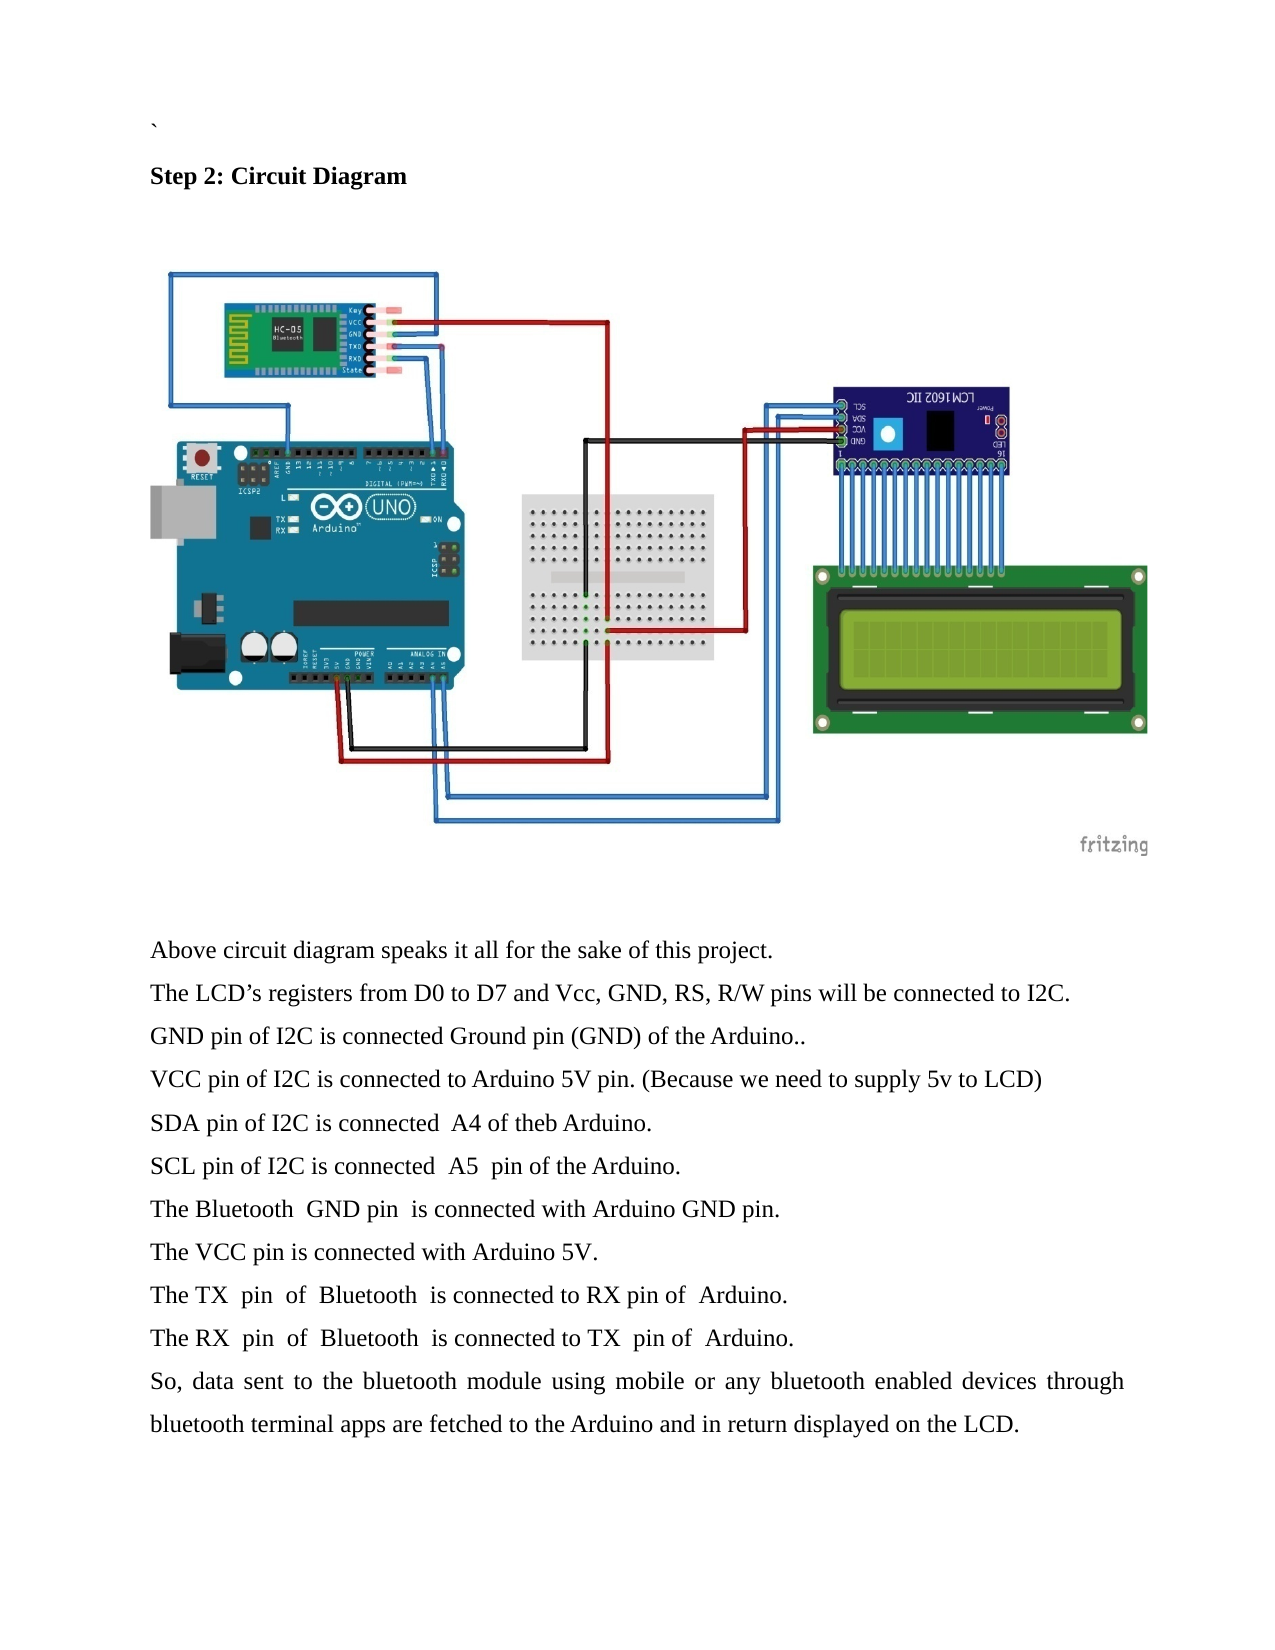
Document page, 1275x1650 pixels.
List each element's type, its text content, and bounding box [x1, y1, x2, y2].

text The RX pin of Bluetooth is connected to TX pin of Arduino. [150, 1323, 1125, 1352]
text Above circuit diagram speaks it all for the sake of this project. [150, 935, 1125, 964]
text The Bluetooth GND pin is connected with Arduino GND pin. [150, 1194, 1125, 1223]
subtitle Step 2: Circuit Diagram [150, 161, 1125, 190]
text GND pin of I2C is connected Ground pin (GND) of the Arduino.. [150, 1021, 1125, 1050]
text The VCC pin is connected with Arduino 5V. [150, 1237, 1125, 1266]
text SDA pin of I2C is connected A4 of theb Arduino. [150, 1108, 1125, 1136]
text The LCD’s registers from D0 to D7 and Vcc, GND, RS, R/W pins will be connected to I2C. [150, 978, 1125, 1007]
text The TX pin of Bluetooth is connected to RX pin of Arduino. [150, 1280, 1125, 1309]
text VCC pin of I2C is connected to Arduino 5V pin. (Because we need to supply 5v to LCD) [150, 1064, 1125, 1093]
text SCL pin of I2C is connected A5 pin of the Arduino. [150, 1151, 1125, 1179]
text So, data sent to the bluetooth module using mobile or any bluetooth enabled devices through bluetooth terminal apps are fetched to the Arduino and in return displayed on the LCD. [150, 1366, 1125, 1438]
picture [150, 269, 1148, 856]
